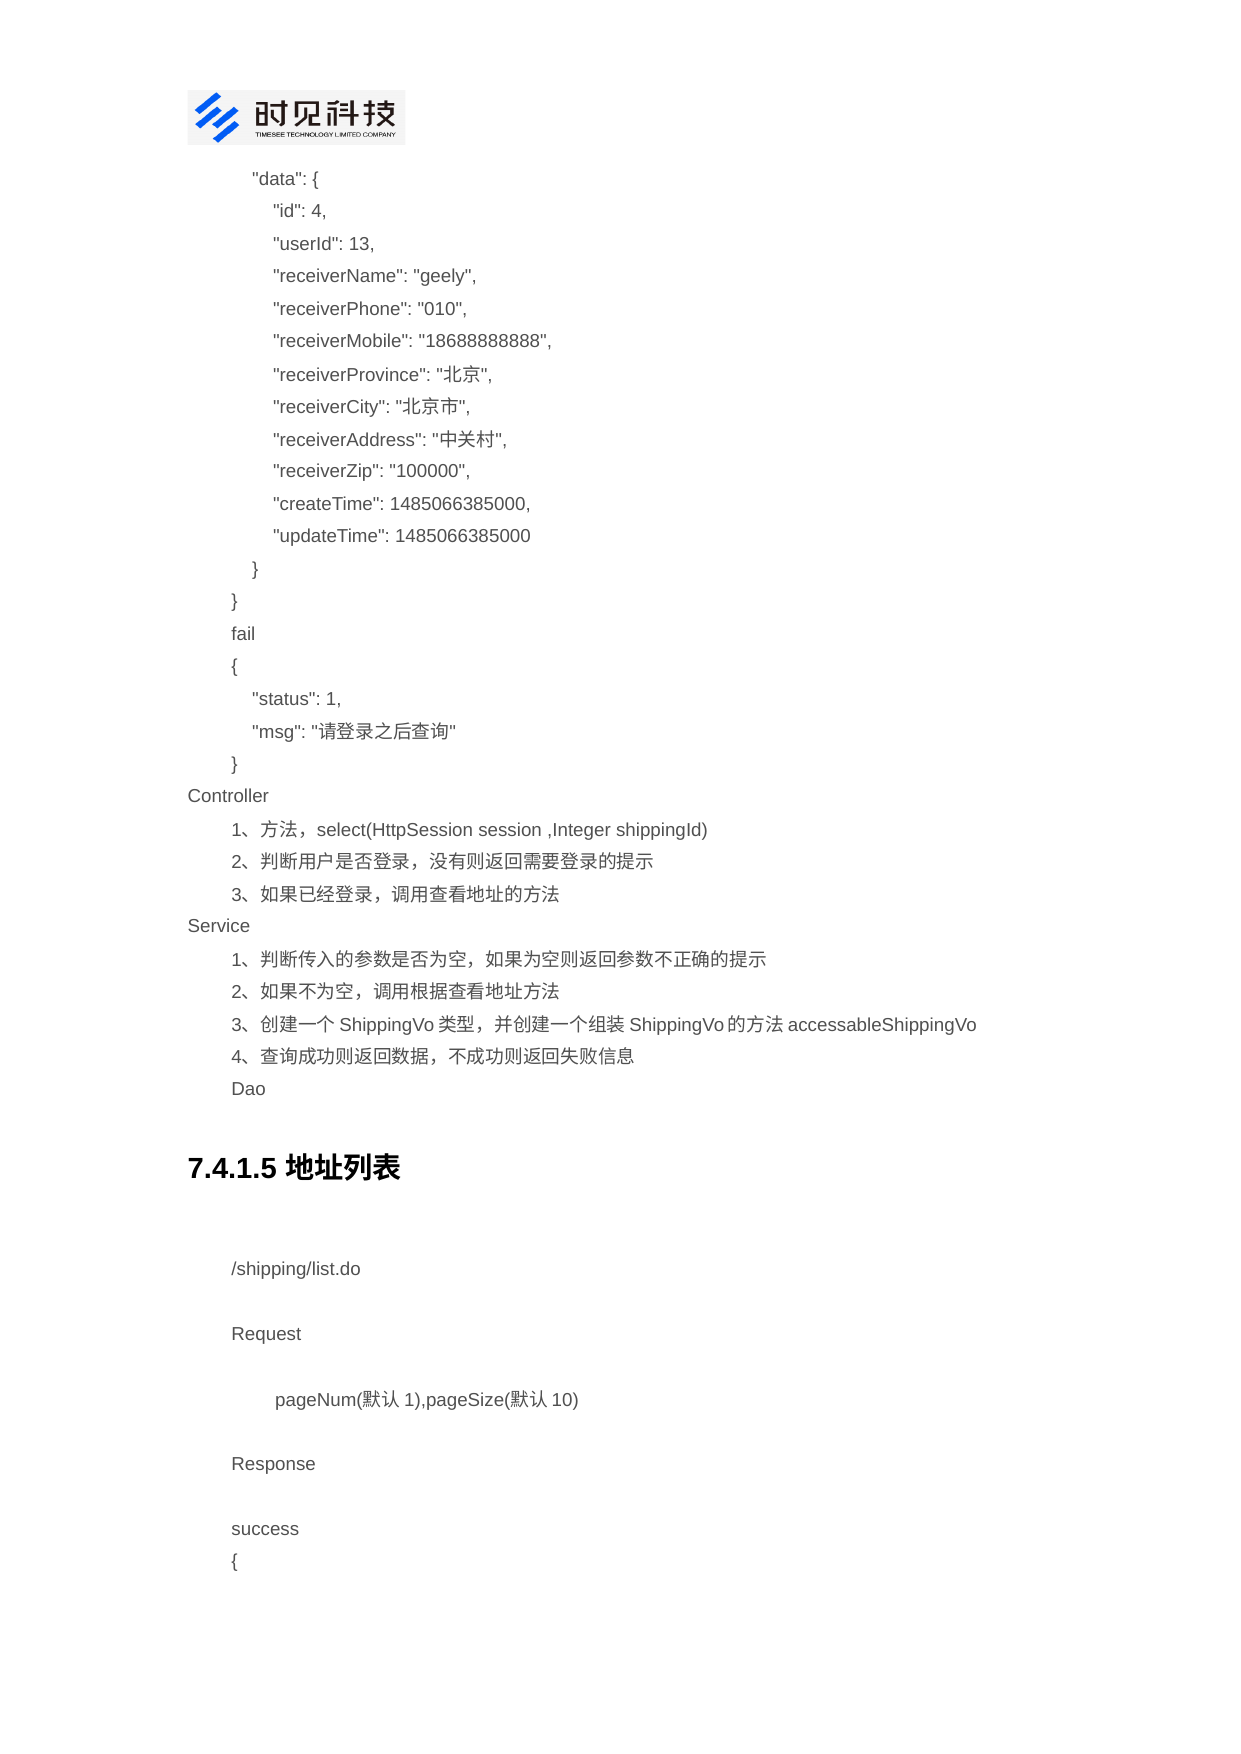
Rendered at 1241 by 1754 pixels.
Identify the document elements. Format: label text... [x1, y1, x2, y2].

text Response [187, 1447, 1053, 1479]
text } [187, 747, 1053, 779]
list 1、方法，select(HttpSession session ,Integer shippingId) [187, 812, 1053, 844]
text /shipping/list.do [187, 1252, 1053, 1284]
text "userId": 13, [187, 227, 1053, 259]
text "msg": "请登录之后查询" [187, 714, 1053, 747]
text Dao [187, 1072, 1053, 1104]
list 2、判断用户是否登录，没有则返回需要登录的提示 [187, 844, 1053, 877]
text "receiverPhone": "010", [187, 292, 1053, 324]
text "createTime": 1485066385000, [187, 487, 1053, 519]
text fail [187, 617, 1053, 649]
text } [187, 552, 1053, 584]
text "receiverMobile": "18688888888", [187, 324, 1053, 357]
list Service [187, 909, 1053, 942]
picture [187, 90, 406, 145]
list 2、如果不为空，调用根据查看地址方法 [187, 974, 1053, 1007]
text } [187, 584, 1053, 617]
text "receiverProvince": "北京", [187, 357, 1053, 389]
text "receiverZip": "100000", [187, 454, 1053, 487]
list 3、如果已经登录，调用查看地址的方法 [187, 877, 1053, 909]
text "status": 1, [187, 682, 1053, 714]
text Controller [187, 779, 1053, 812]
text "data": { [187, 162, 1053, 194]
text "receiverName": "geely", [187, 259, 1053, 292]
text "receiverCity": "北京市", [187, 389, 1053, 422]
text Request [187, 1317, 1053, 1349]
text { [187, 649, 1053, 682]
list 3、创建一个ShippingVo类型，并创建一个组装ShippingVo的方法accessableShippingVo [187, 1007, 1053, 1039]
text "id": 4, [187, 194, 1053, 227]
text "receiverAddress": "中关村", [187, 422, 1053, 454]
subtitle 7.4.1.5 地址列表 [187, 1134, 1053, 1199]
list 1、判断传入的参数是否为空，如果为空则返回参数不正确的提示 [187, 942, 1053, 974]
text pageNum(默认1),pageSize(默认10) [231, 1382, 1053, 1414]
text { [187, 1544, 1053, 1577]
list 4、查询成功则返回数据，不成功则返回失败信息 [187, 1039, 1053, 1072]
text success [187, 1512, 1053, 1544]
text "updateTime": 1485066385000 [187, 519, 1053, 552]
